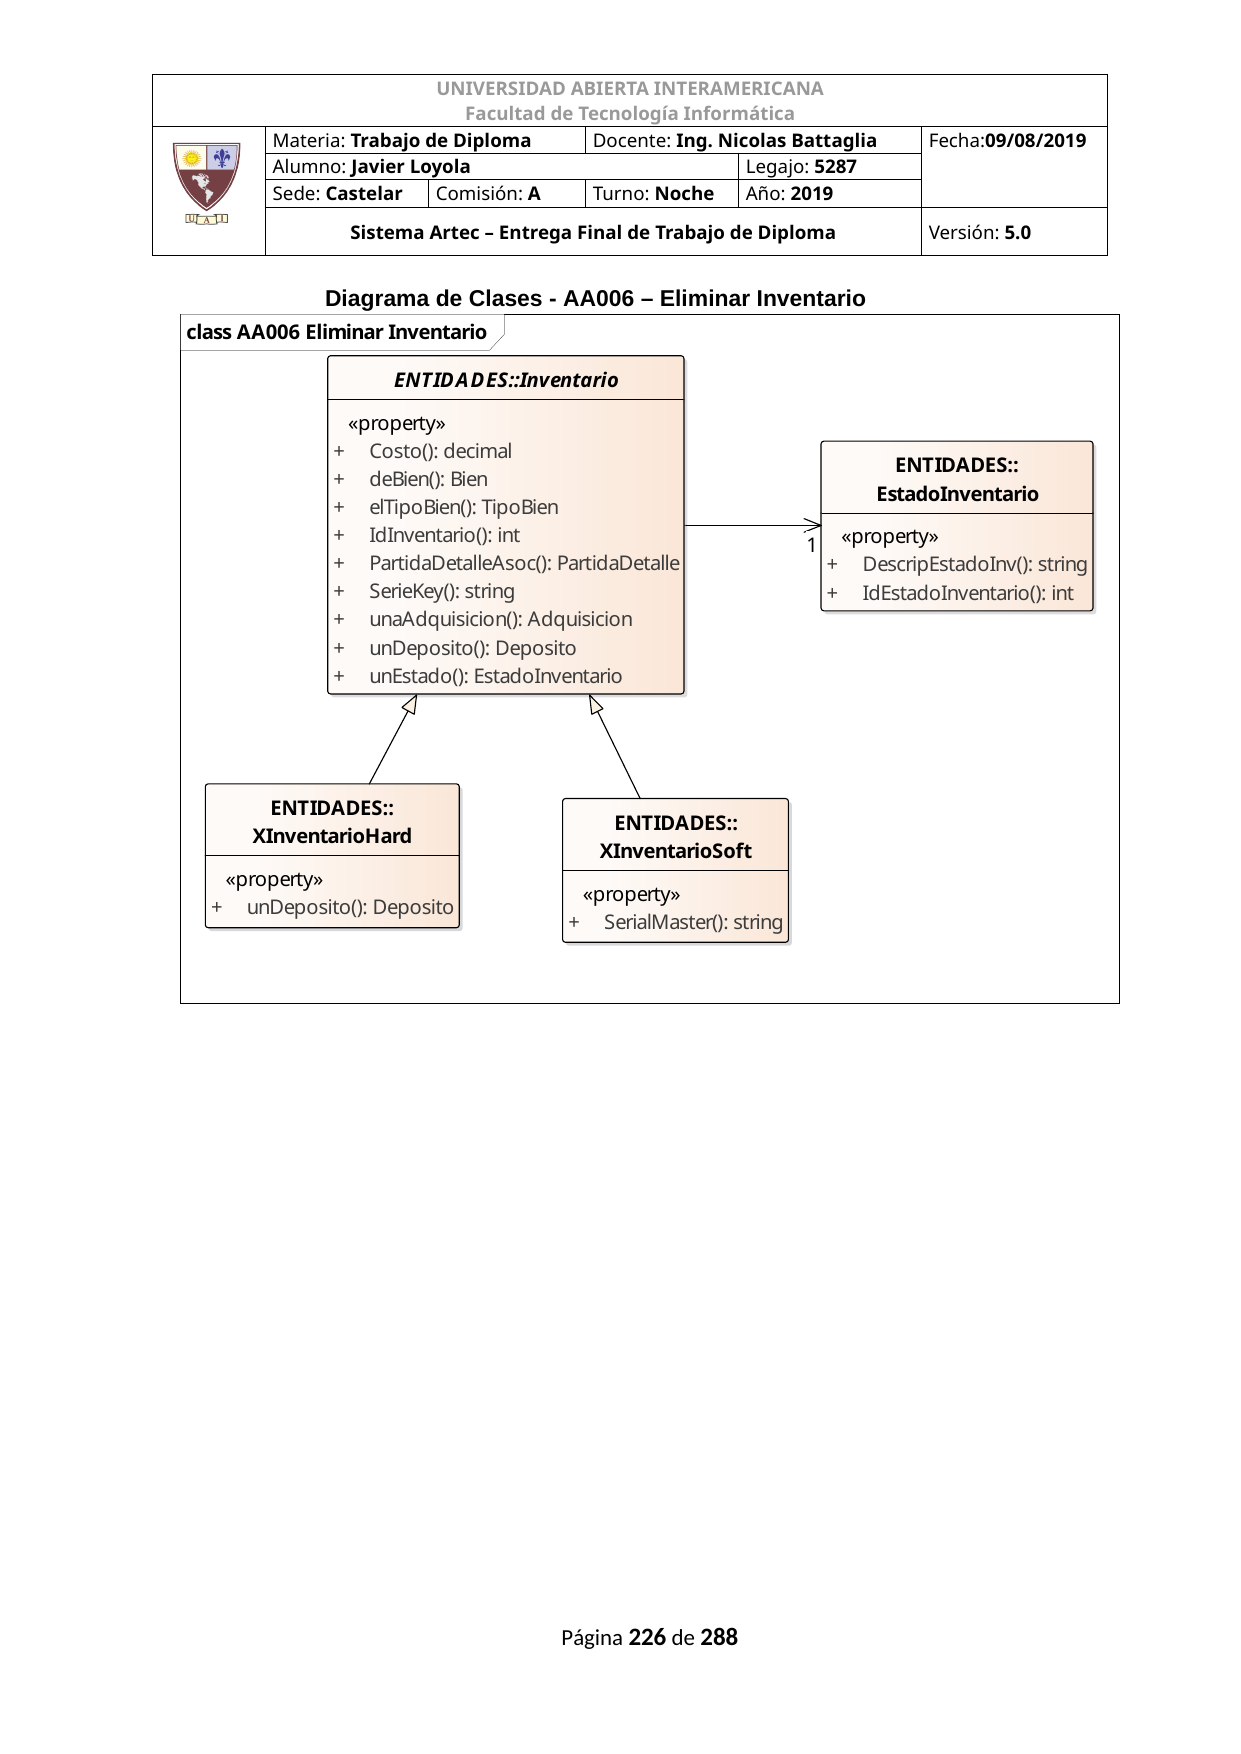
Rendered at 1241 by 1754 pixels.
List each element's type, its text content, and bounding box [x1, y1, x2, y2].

text Diagrama de Clases - AA006 – Eliminar Inventario [251, 284, 1122, 311]
picture [157, 136, 257, 228]
